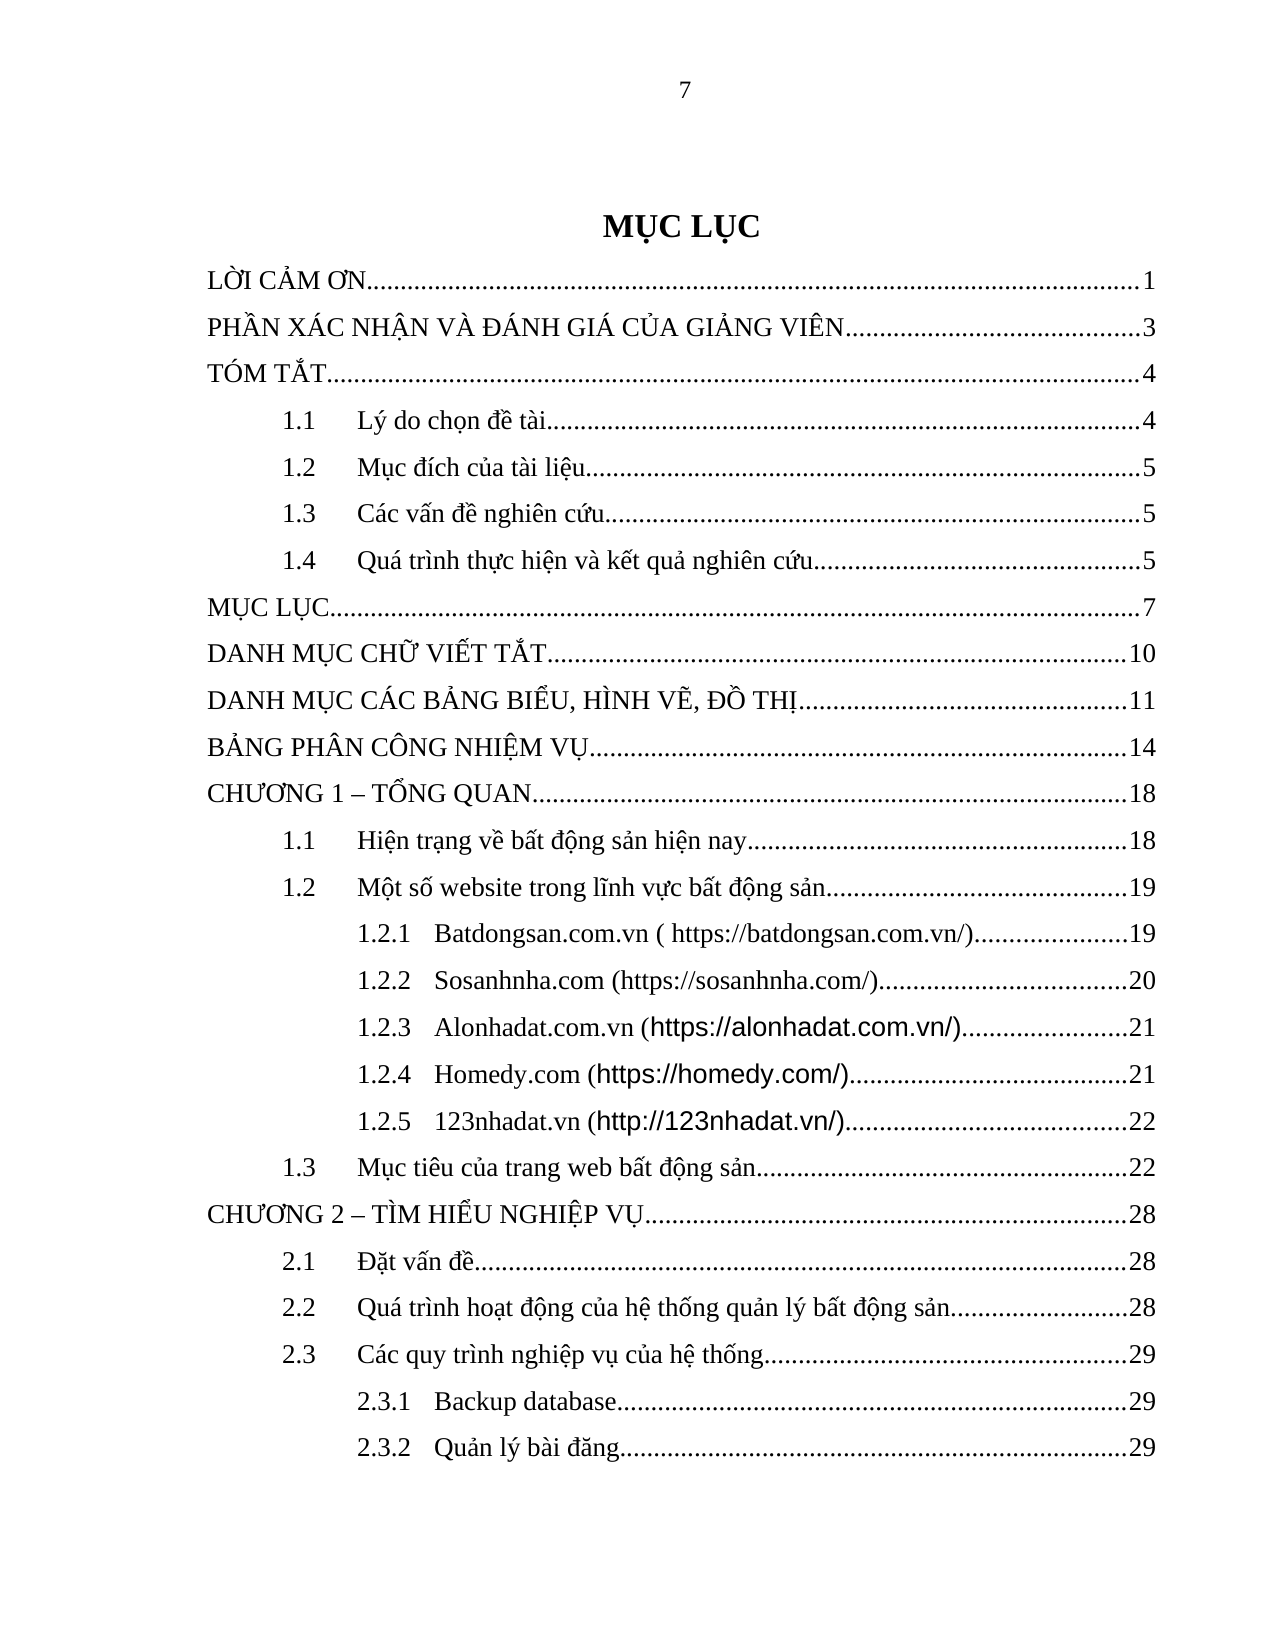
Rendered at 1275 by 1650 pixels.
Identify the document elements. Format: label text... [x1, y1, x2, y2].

text 2.3.2 Quản lý bài đăng 29 [357, 1432, 1157, 1463]
text 1.2.2 Sosanhnha.com (https://sosanhnha.com/) 20 [357, 964, 1157, 995]
text 1.2.4 Homedy.com (https://homedy.com/) 21 [357, 1058, 596, 1089]
text DANH MỤC CHỮ VIẾT TẮT 10 [207, 638, 1157, 669]
text MỤC LỤC [207, 207, 1157, 245]
text 1.2 Mục đích của tài liệu 5 [282, 451, 1157, 482]
text BẢNG PHÂN CÔNG NHIỆM VỤ 14 [207, 731, 1157, 762]
text MỤC LỤC 7 [207, 591, 1157, 622]
text CHƯƠNG 1 – TỔNG QUAN 18 [207, 778, 1157, 809]
text CHƯƠNG 2 – TÌM HIỂU NGHIỆP VỤ 28 [207, 1198, 1157, 1229]
text 2.1 Đặt vấn đề 28 [282, 1245, 1157, 1276]
text 1.1 Hiện trạng về bất động sản hiện nay 18 [282, 824, 1157, 855]
text 1.2.4 Homedy.com (https://homedy.com/) 21 [849, 1058, 1157, 1089]
text 1.2.3 Alonhadat.com.vn (https://alonhadat.com.vn/) 21 [961, 1011, 1157, 1042]
text 1.2.5 123nhadat.vn (http://123nhadat.vn/) 22 [357, 1105, 596, 1136]
text 1.2.3 Alonhadat.com.vn (https://alonhadat.com.vn/) 21 [357, 1011, 650, 1042]
text 1.3 Mục tiêu của trang web bất động sản 22 [282, 1152, 1157, 1183]
text 1.3 Các vấn đề nghiên cứu 5 [282, 498, 1157, 529]
text LỜI CẢM ƠN 1 [207, 264, 1157, 295]
text 1.2 Một số website trong lĩnh vực bất động sản 19 [282, 871, 1157, 902]
text 2.3 Các quy trình nghiệp vụ của hệ thống 29 [282, 1338, 1157, 1369]
text 1.4 Quá trình thực hiện và kết quả nghiên cứu 5 [282, 544, 1157, 575]
text TÓM TẮT 4 [207, 358, 1157, 389]
text DANH MỤC CÁC BẢNG BIỂU, HÌNH VẼ, ĐỒ THỊ 11 [207, 684, 1157, 715]
text 2.2 Quá trình hoạt động của hệ thống quản lý bất động sản 28 [282, 1292, 1157, 1323]
text PHẦN XÁC NHẬN VÀ ĐÁNH GIÁ CỦA GIẢNG VIÊN 3 [207, 311, 1157, 342]
text 1.2.1 Batdongsan.com.vn ( https://batdongsan.com.vn/) 19 [357, 918, 1157, 949]
text 1.2.5 123nhadat.vn (http://123nhadat.vn/) 22 [845, 1105, 1157, 1136]
text 2.3.1 Backup database 29 [357, 1385, 1157, 1416]
text 1.1 Lý do chọn đề tài 4 [282, 404, 1157, 435]
